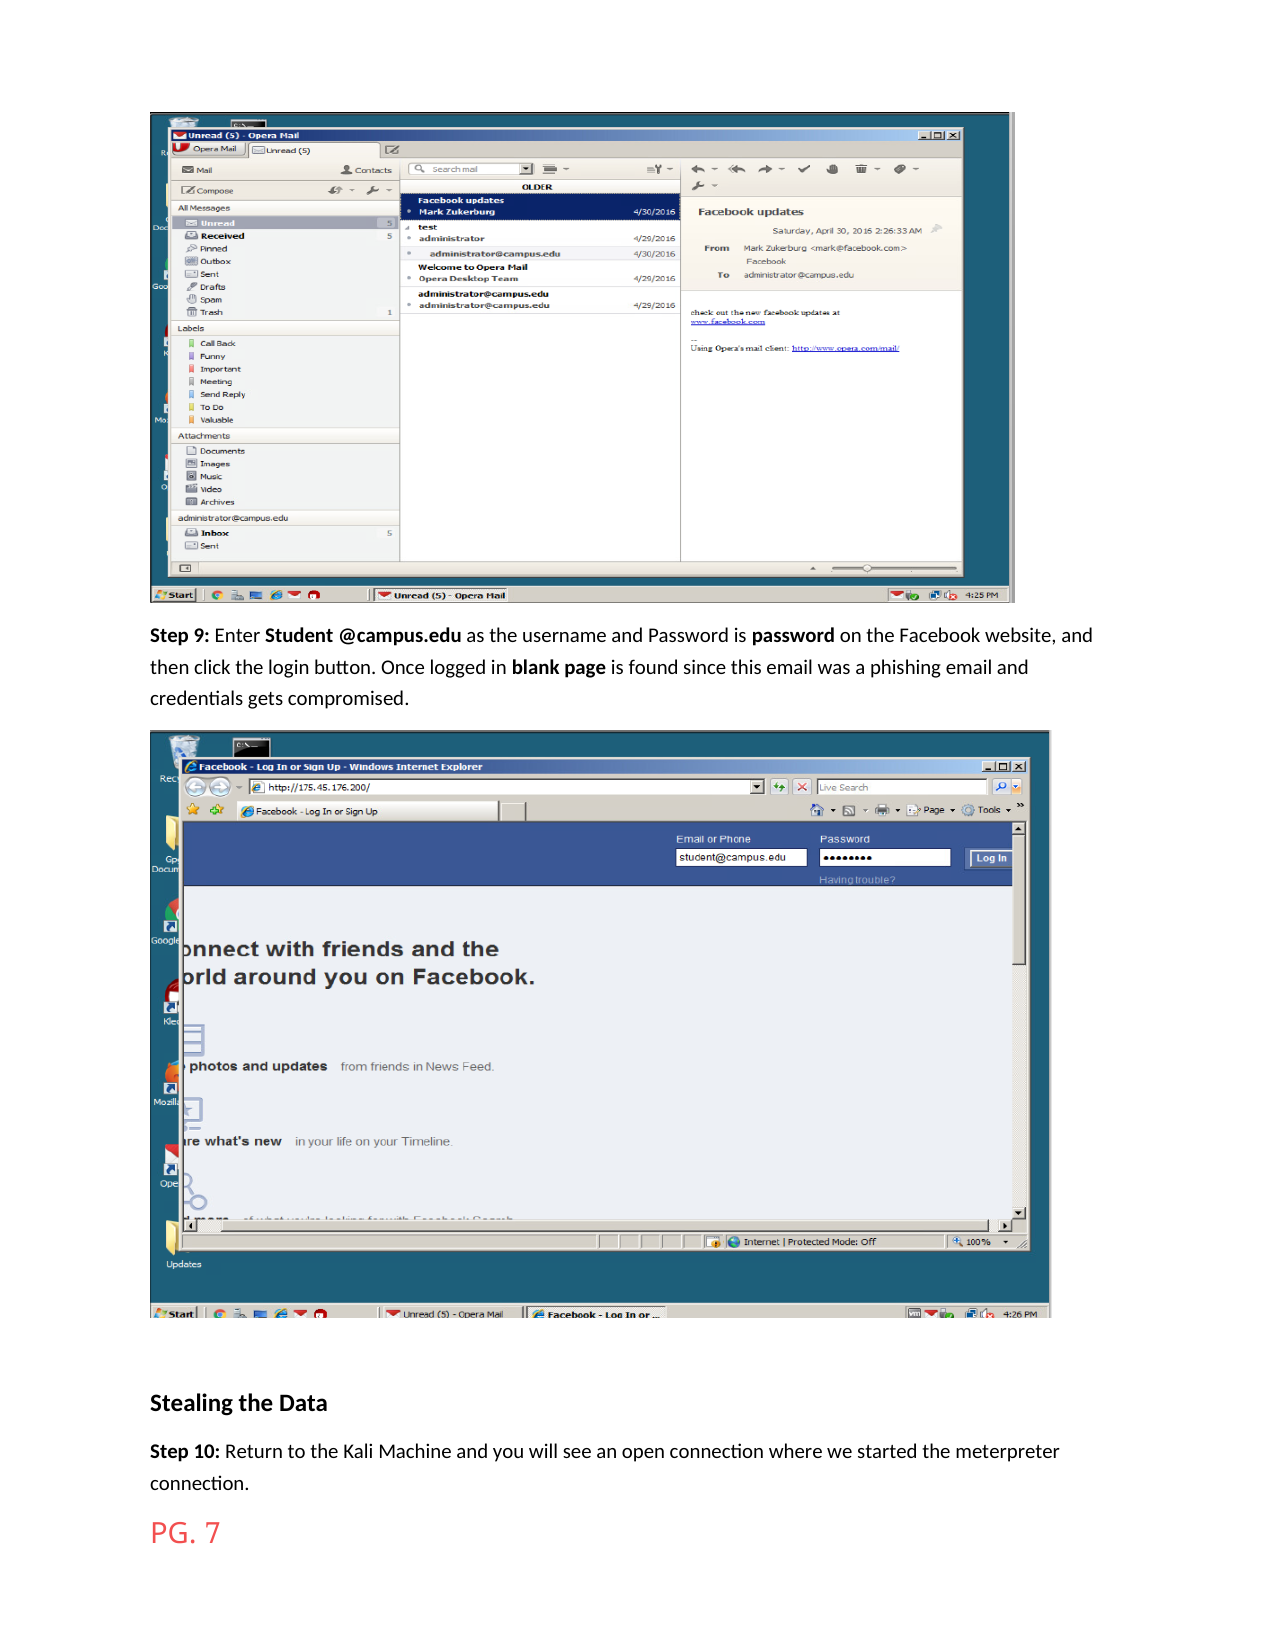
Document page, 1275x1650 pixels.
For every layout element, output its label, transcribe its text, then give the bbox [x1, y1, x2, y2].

picture [150, 730, 1052, 1318]
text Step 9: Enter Student @campus.edu as the username and Password is password on the Facebook website, and then click the login button. Once logged in blank page is found since this email was a phishing email and credentials gets compromised. [150, 622, 1125, 711]
text Step 10: Return to the Kali Machine and you will see an open connection where we started the meterpreter connection. [150, 1438, 1125, 1495]
text Stealing the Data [150, 1388, 1125, 1418]
picture [150, 112, 1015, 603]
